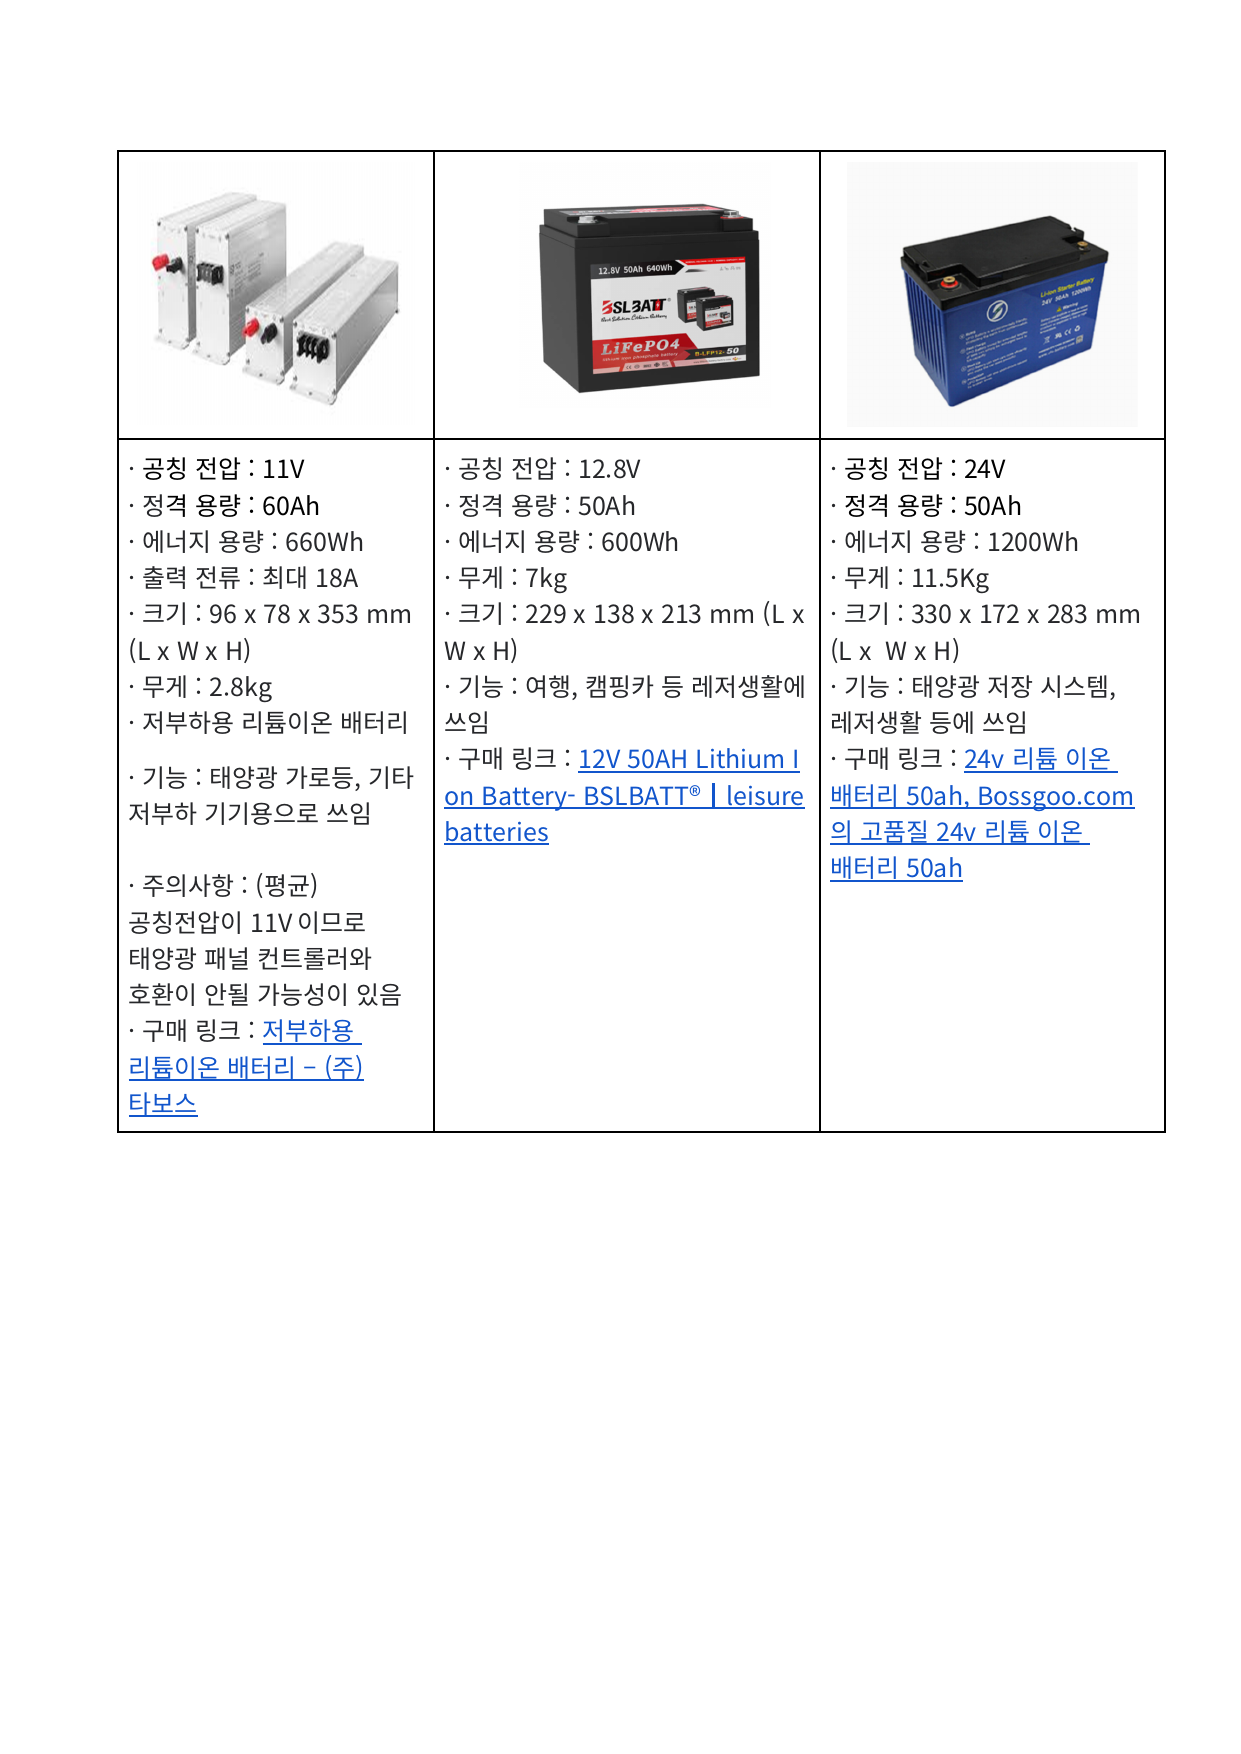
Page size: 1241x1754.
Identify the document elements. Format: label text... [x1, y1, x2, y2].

table_cell [821, 152, 1164, 437]
table_cell [435, 152, 819, 437]
picture [519, 162, 772, 408]
picture [136, 162, 416, 425]
table_cell · 공칭 전압 : 11V · 정격 용량 : 60Ah · 에너지 용량 : 660Wh · 출력 전류 : 최대 18A · 크기 : 96 x 78 x 353 mm (L x W x H) · 무게 : 2.8kg · 저부하용 리튬이온 배터리 · 기능 : 태양광 가로등, 기타 저부하 기기용으로 쓰임 · 주의사항 : (평균)공칭전압이 11V이므로 태양광 패널 컨트롤러와 호환이 안될 가능성이 있음 · 구매 링크 : 저부하용 리튬이온 배터리 – (주)타보스 [119, 440, 433, 1131]
picture [847, 162, 1138, 427]
table_cell · 공칭 전압 : 24V · 정격 용량 : 50Ah · 에너지 용량 : 1200Wh · 무게 : 11.5Kg · 크기 : 330 x 172 x 283 mm (L x W x H) · 기능 : 태양광 저장 시스템, 레저생활 등에 쓰임 · 구매 링크 : 24v 리튬 이온 배터리 50ah, Bossgoo.com의 고품질 24v 리튬 이온 배터리 50ah [821, 440, 1164, 1131]
table_cell [119, 152, 433, 437]
table_cell · 공칭 전압 : 12.8V · 정격 용량 : 50Ah · 에너지 용량 : 600Wh · 무게 : 7kg · 크기 : 229 x 138 x 213 mm (L x W x H) · 기능 : 여행, 캠핑카 등 레저생활에 쓰임 · 구매 링크 : 12V 50AH Lithium Ion Battery- BSLBATT®┃leisure batteries [435, 440, 819, 1131]
